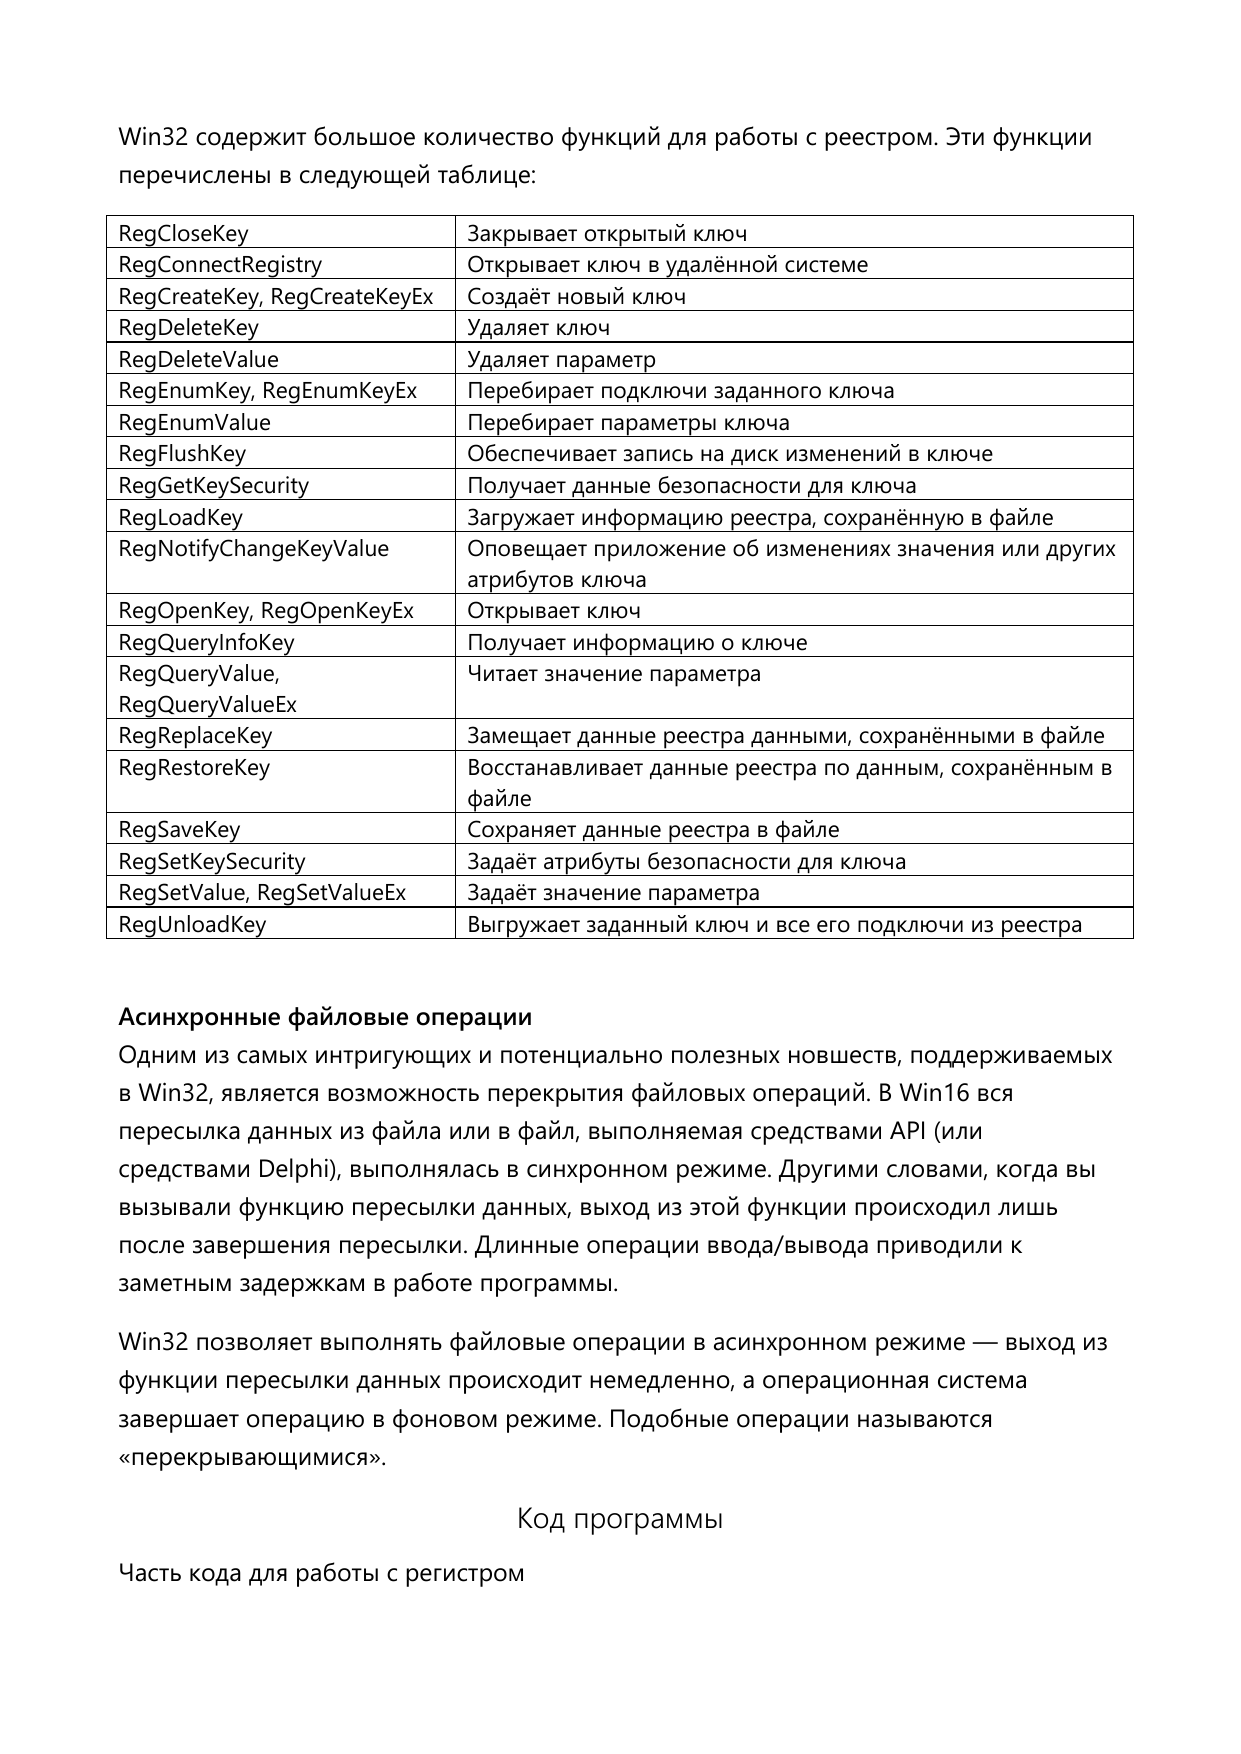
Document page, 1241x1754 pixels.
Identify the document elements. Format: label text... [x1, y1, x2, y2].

text Win32 позволяет выполнять файловые операции в асинхронном режиме — выход из функции пересылки данных происходит немедленно, а операционная система завершает операцию в фоновом режиме. Подобные операции называются «перекрывающимися». [118, 1324, 1122, 1471]
table_cell RegQueryValue, RegQueryValueEx [107, 657, 455, 718]
table_cell Открывает ключ [456, 594, 1133, 624]
table_cell RegReplaceKey [107, 719, 455, 750]
text Win32 содержит большое количество функций для работы с реестром. Эти функции перечислены в следующей таблице: [118, 118, 1122, 189]
table_cell RegSaveKey [107, 813, 455, 843]
table_cell RegOpenKey, RegOpenKeyEx [107, 594, 455, 624]
table_cell RegConnectRegistry [107, 248, 455, 278]
subtitle Код программы [118, 1497, 1122, 1536]
table_cell Перебирает подключи заданного ключа [456, 374, 1133, 404]
table_cell Задаёт атрибуты безопасности для ключа [456, 844, 1133, 875]
table_cell RegDeleteKey [107, 311, 455, 341]
table_cell Получает данные безопасности для ключа [456, 469, 1133, 499]
table_header RegCloseKey [107, 216, 455, 247]
table_cell RegDeleteValue [107, 343, 455, 373]
table_cell Перебирает параметры ключа [456, 406, 1133, 436]
table_cell Обеспечивает запись на диск изменений в ключе [456, 437, 1133, 468]
table_cell Читает значение параметра [456, 657, 1133, 718]
table_cell RegEnumValue [107, 406, 455, 436]
table_cell Удаляет ключ [456, 311, 1133, 341]
table_cell Выгружает заданный ключ и все его подключи из реестра [456, 908, 1133, 938]
table_cell RegQueryInfoKey [107, 626, 455, 656]
table_cell Оповещает приложение об изменениях значения или других атрибутов ключа [456, 532, 1133, 593]
table_cell RegFlushKey [107, 437, 455, 468]
table_cell RegNotifyChangeKeyValue [107, 532, 455, 593]
text Часть кода для работы с регистром [118, 1554, 1122, 1587]
text Асинхронные файловые операции Одним из самых интригующих и потенциально полезных новшеств, поддерживаемых в Win32, является возможность перекрытия файловых операций. В Win16 вся пересылка данных из файла или в файл, выполняемая средствами API (или средствами Delphi), выполнялась в синхронном режиме. Другими словами, когда вы вызывали функцию пересылки данных, выход из этой функции происходил лишь после завершения пересылки. Длинные операции ввода/вывода приводили к заметным задержкам в работе программы. [118, 998, 1122, 1298]
table_cell Загружает информацию реестра, сохранённую в файле [456, 500, 1133, 531]
table_cell RegLoadKey [107, 500, 455, 531]
table_cell RegGetKeySecurity [107, 469, 455, 499]
table_cell RegRestoreKey [107, 751, 455, 812]
table_cell Открывает ключ в удалённой системе [456, 248, 1133, 278]
table_cell Задаёт значение параметра [456, 876, 1133, 906]
table_cell RegSetKeySecurity [107, 844, 455, 875]
table_cell RegCreateKey, RegCreateKeyEx [107, 279, 455, 310]
table_cell Удаляет параметр [456, 343, 1133, 373]
table_cell Восстанавливает данные реестра по данным, сохранённым в файле [456, 751, 1133, 812]
table_header Закрывает открытый ключ [456, 216, 1133, 247]
table_cell Сохраняет данные реестра в файле [456, 813, 1133, 843]
table_cell Создаёт новый ключ [456, 279, 1133, 310]
table_cell RegEnumKey, RegEnumKeyEx [107, 374, 455, 404]
table_cell Замещает данные реестра данными, сохранёнными в файле [456, 719, 1133, 750]
table_cell RegSetValue, RegSetValueEx [107, 876, 455, 906]
table_cell RegUnloadKey [107, 908, 455, 938]
table_cell Получает информацию о ключе [456, 626, 1133, 656]
